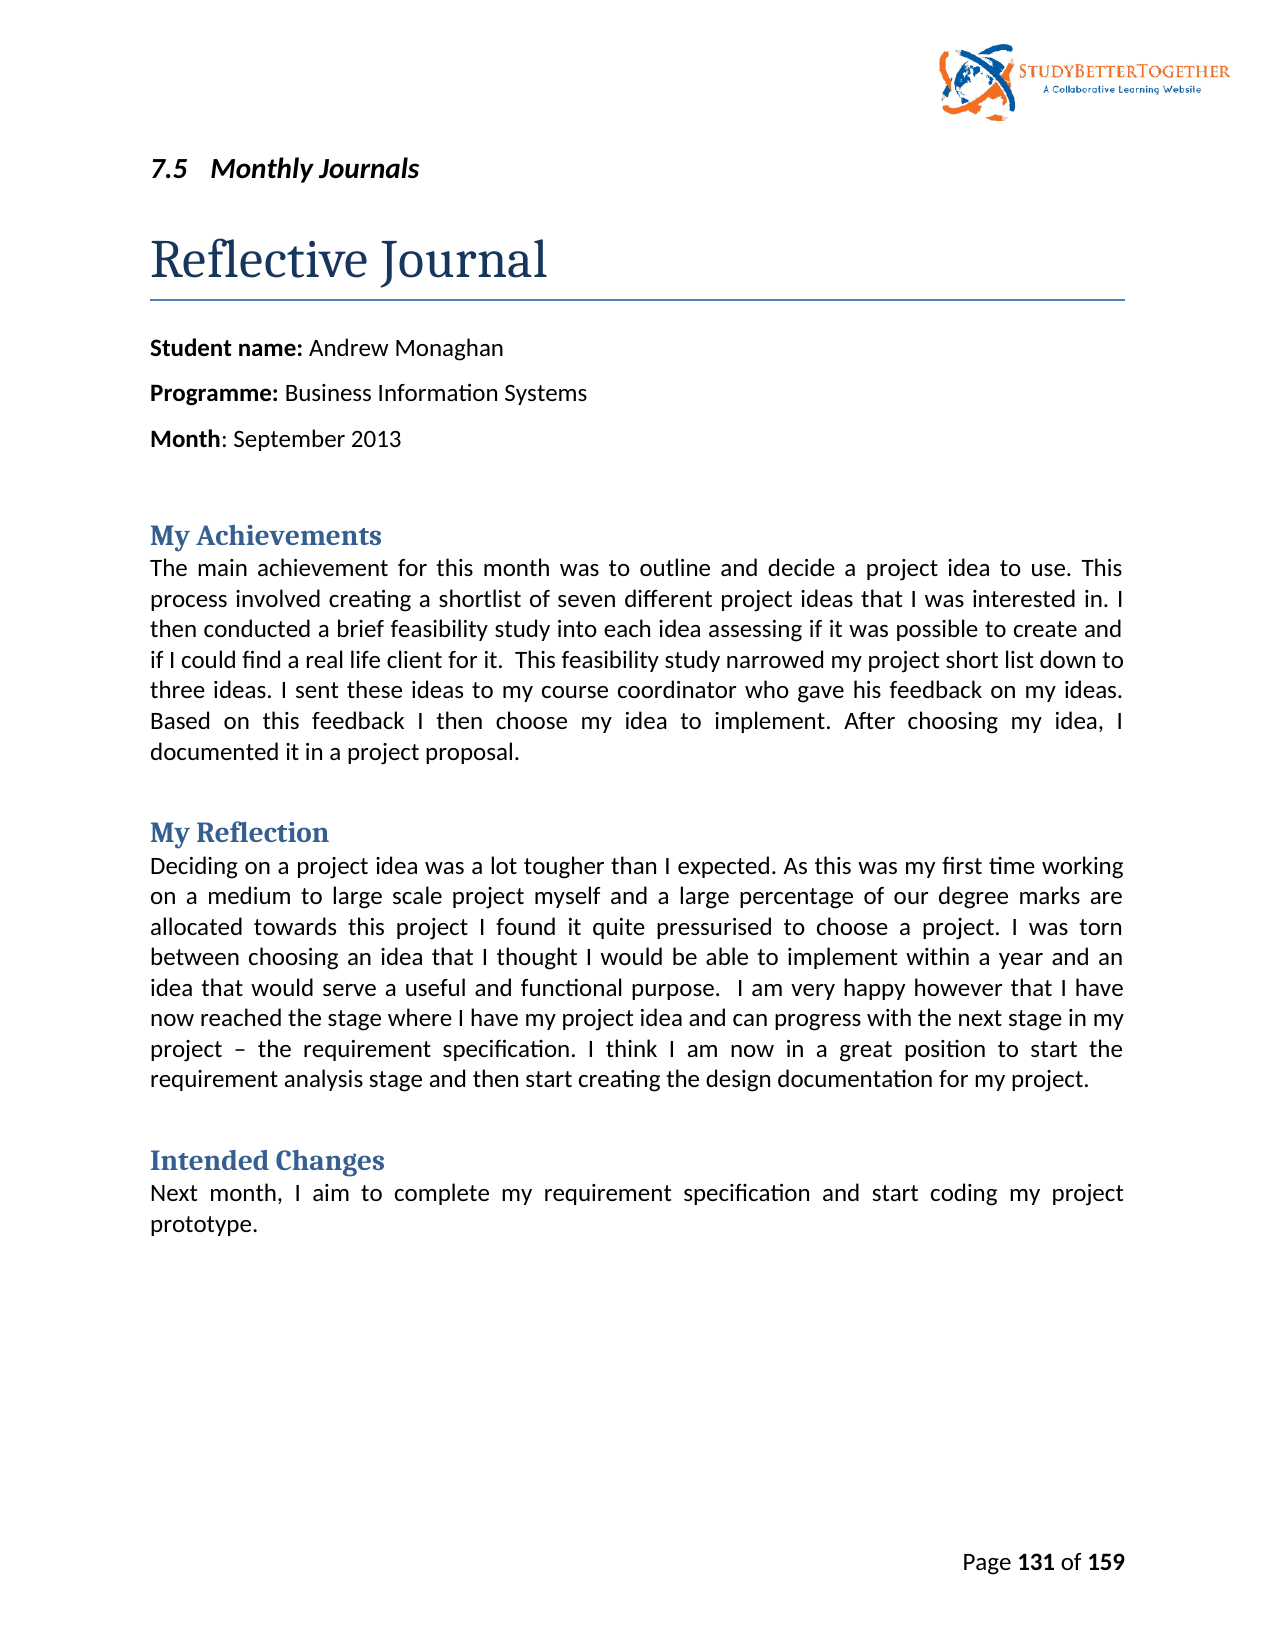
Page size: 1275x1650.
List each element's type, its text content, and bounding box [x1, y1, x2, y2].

text Programme: Business Information Systems [150, 378, 1125, 408]
text My Achievements [150, 519, 1125, 553]
text Reflective Journal [150, 229, 1125, 299]
text Intended Changes [150, 1144, 1125, 1177]
text Next month, I aim to complete my requirement specification and start coding my project prototype. [150, 1177, 1125, 1238]
text My Reflection [150, 816, 1125, 850]
text Month: September 2013 [150, 423, 1125, 454]
text Deciding on a project idea was a lot tougher than I expected. As this was my first time working on a medium to large scale project myself and a large percentage of our degree marks are allocated towards this project I found it quite pressurised to choose a project. I was torn between choosing an idea that I thought I would be able to implement within a year and an idea that would serve a useful and functional purpose. I am very happy however that I have now reached the stage where I have my project idea and can progress with the next stage in my project – the requirement specification. I think I am now in a great position to start the requirement analysis stage and then start creating the design documentation for my project. [150, 850, 1125, 1094]
subtitle Monthly Journals [150, 150, 1125, 186]
picture [937, 40, 1230, 123]
text Student name: Andrew Monaghan [150, 332, 1125, 362]
text The main achievement for this month was to outline and decide a project idea to use. This process involved creating a shortlist of seven different project ideas that I was interested in. I then conducted a brief feasibility study into each idea assessing if it was possible to create and if I could find a real life client for it. This feasibility study narrowed my project short list down to three ideas. I sent these ideas to my course coordinator who gave his feedback on my ideas. Based on this feedback I then choose my idea to implement. After choosing my idea, I documented it in a project proposal. [150, 553, 1125, 766]
